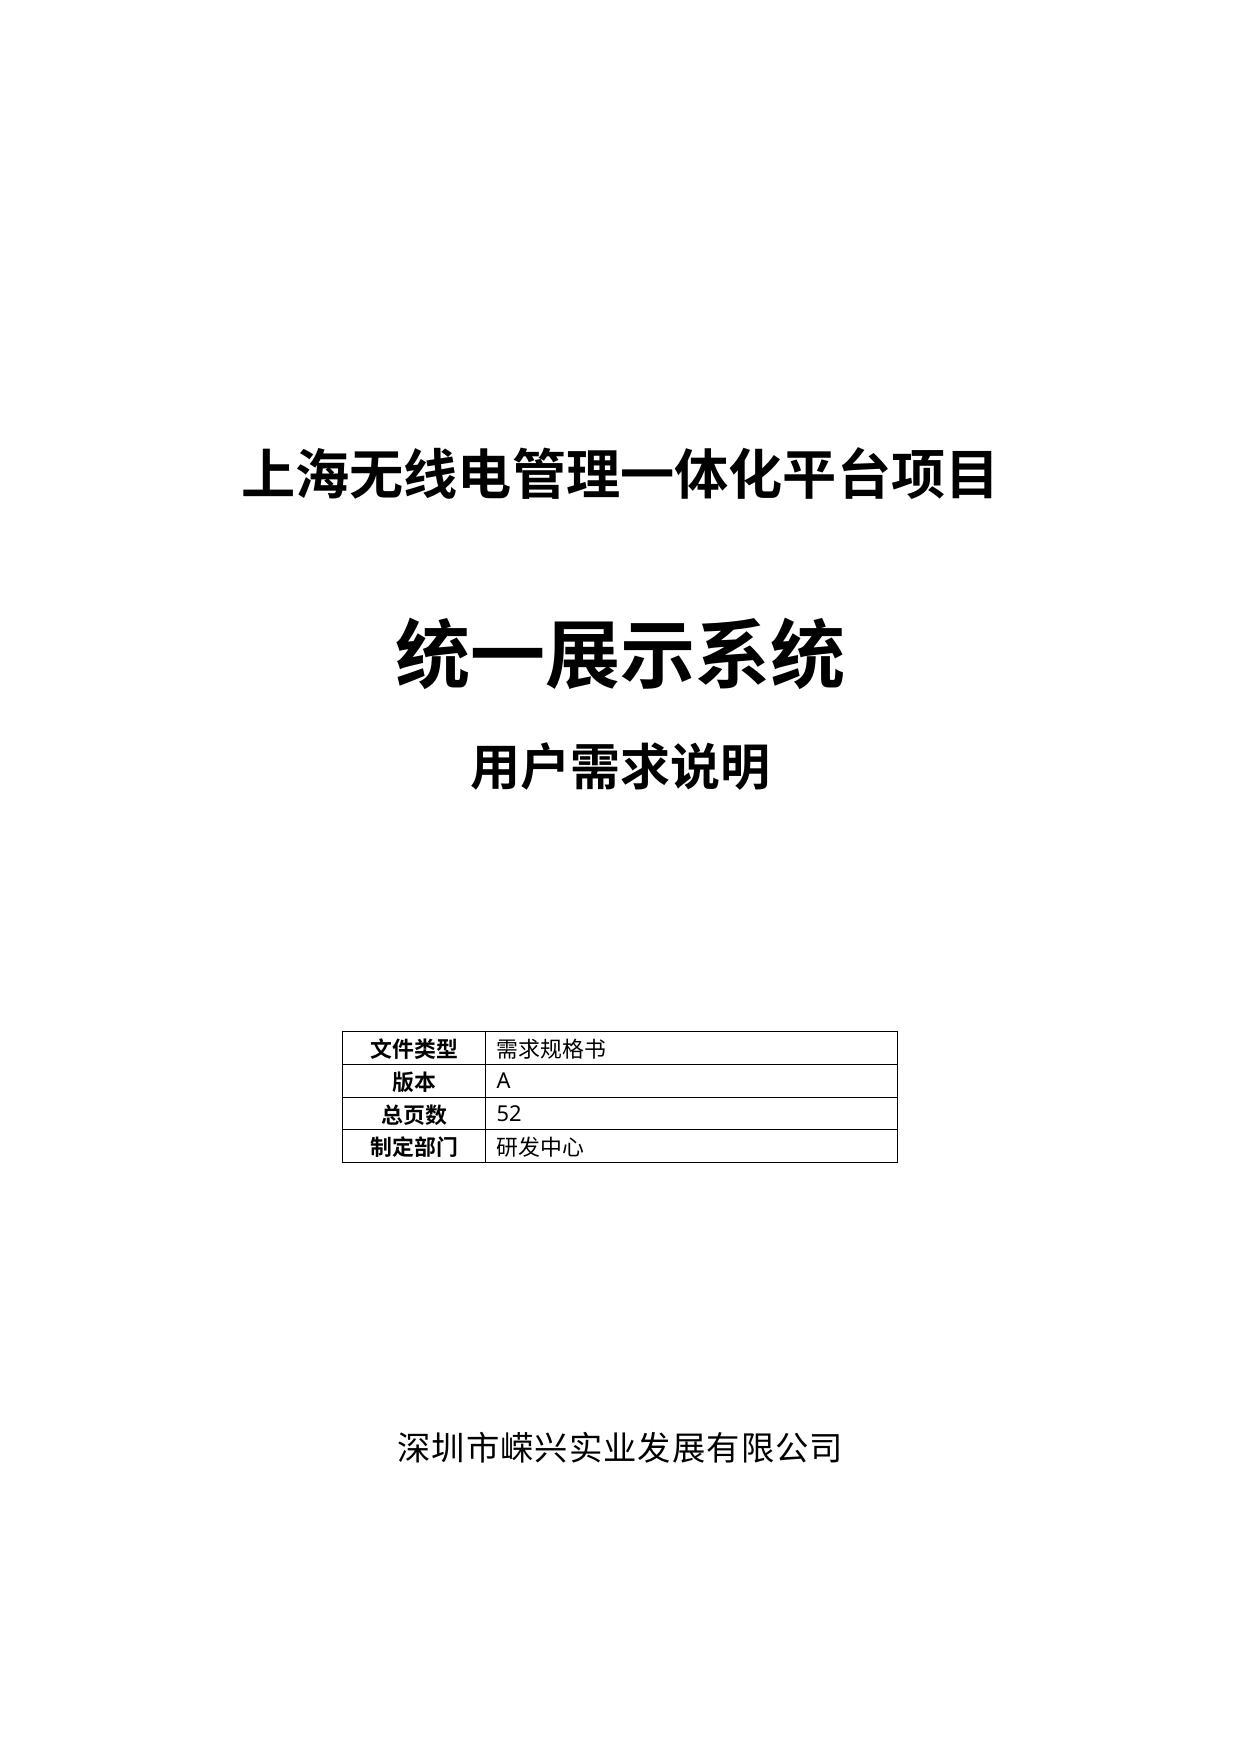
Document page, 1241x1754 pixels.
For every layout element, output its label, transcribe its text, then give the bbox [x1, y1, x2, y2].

text 用户需求说明 [187, 714, 1053, 812]
table_cell 版本 [343, 1065, 485, 1097]
table_header 需求规格书 [486, 1032, 897, 1064]
table_cell A [486, 1065, 897, 1097]
text 深圳市嵘兴实业发展有限公司 [187, 1422, 1053, 1470]
text 统一展示系统 [187, 584, 1053, 714]
table_cell 制定部门 [343, 1130, 485, 1162]
table_cell 52 [486, 1098, 897, 1129]
text 上海无线电管理一体化平台项目 [187, 422, 1053, 519]
table_cell 研发中心 [486, 1130, 897, 1162]
table_cell 总页数 [343, 1098, 485, 1129]
table_header 文件类型 [343, 1032, 485, 1064]
